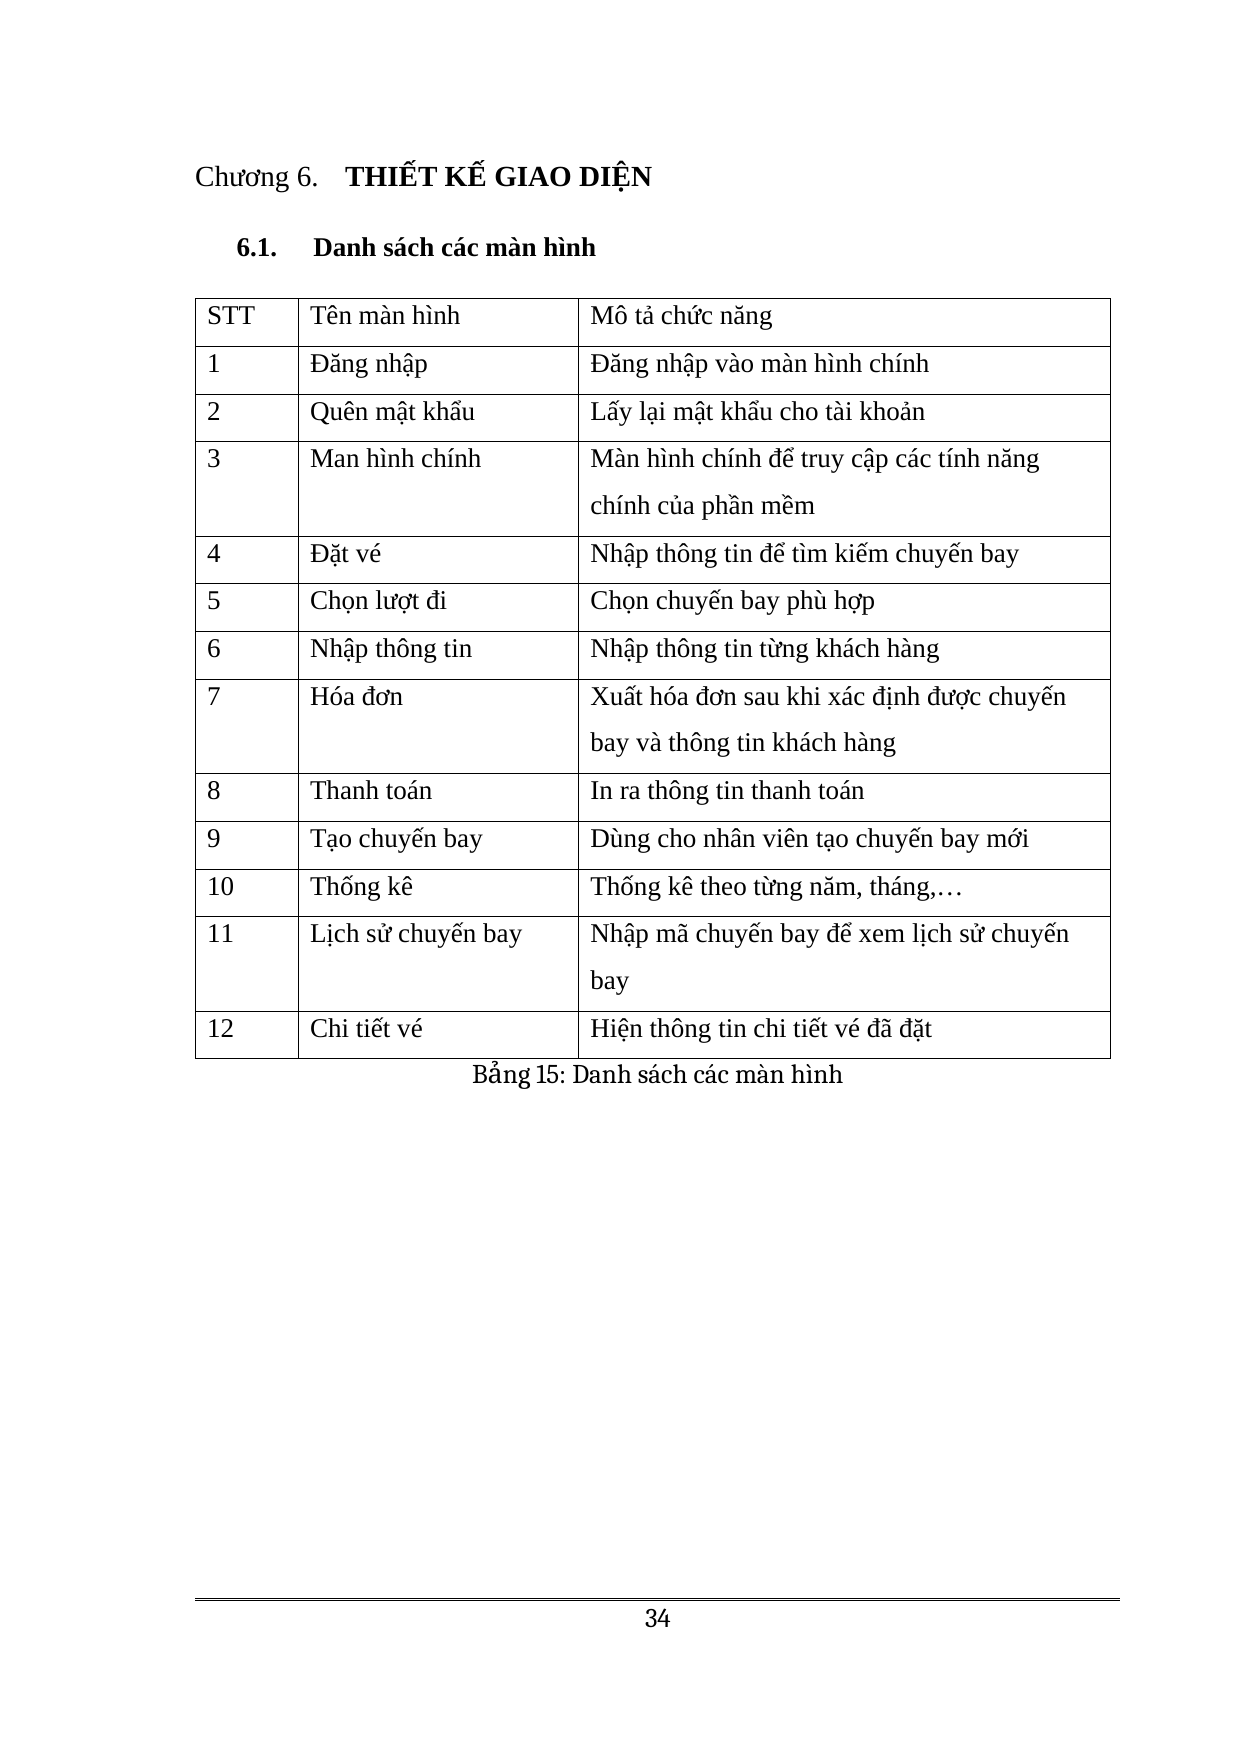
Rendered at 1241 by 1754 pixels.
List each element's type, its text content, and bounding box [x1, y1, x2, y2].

table_cell Thống kê [299, 870, 578, 916]
table_cell Thanh toán [299, 774, 578, 821]
table_cell 7 [196, 680, 298, 773]
table_cell Thống kê theo từng năm, tháng,… [579, 870, 1110, 916]
table_cell 3 [196, 442, 298, 536]
table_cell Hóa đơn [299, 680, 578, 773]
table_cell Xuất hóa đơn sau khi xác định được chuyến bay và thông tin khách hàng [579, 680, 1110, 773]
table_cell 1 [196, 347, 298, 393]
table_cell Chọn lượt đi [299, 584, 578, 631]
table_header STT [196, 299, 298, 346]
table_cell In ra thông tin thanh toán [579, 774, 1110, 821]
table_cell Nhập mã chuyến bay để xem lịch sử chuyến bay [579, 917, 1110, 1011]
table_cell 10 [196, 870, 298, 916]
table_cell 2 [196, 395, 298, 441]
table_cell Chọn chuyến bay phù hợp [579, 584, 1110, 631]
table_cell Man hình chính [299, 442, 578, 536]
table_cell Đăng nhập [299, 347, 578, 393]
table_cell 6 [196, 632, 298, 679]
table_cell Nhập thông tin [299, 632, 578, 679]
subtitle Danh sách các màn hình [236, 231, 1120, 262]
table_cell 8 [196, 774, 298, 821]
table_cell Nhập thông tin để tìm kiếm chuyến bay [579, 537, 1110, 583]
table_cell 11 [196, 917, 298, 1011]
table_cell Chi tiết vé [299, 1012, 578, 1058]
table_cell Lấy lại mật khẩu cho tài khoản [579, 395, 1110, 441]
table_cell 9 [196, 822, 298, 868]
table_cell Hiện thông tin chi tiết vé đã đặt [579, 1012, 1110, 1058]
table_cell 12 [196, 1012, 298, 1058]
table_cell Đăng nhập vào màn hình chính [579, 347, 1110, 393]
table_cell 4 [196, 537, 298, 583]
subtitle THIẾT KẾ GIAO DIỆN [195, 159, 1120, 193]
table_cell Quên mật khẩu [299, 395, 578, 441]
table_cell Tạo chuyến bay [299, 822, 578, 868]
table_cell Đặt vé [299, 537, 578, 583]
table_cell Màn hình chính để truy cập các tính năng chính của phần mềm [579, 442, 1110, 536]
table_header Mô tả chức năng [579, 299, 1110, 346]
text Bảng : Danh sách các màn hình [195, 1059, 1120, 1091]
table_cell Lịch sử chuyến bay [299, 917, 578, 1011]
table_header Tên màn hình [299, 299, 578, 346]
table_cell Nhập thông tin từng khách hàng [579, 632, 1110, 679]
table_cell 5 [196, 584, 298, 631]
table_cell Dùng cho nhân viên tạo chuyến bay mới [579, 822, 1110, 868]
